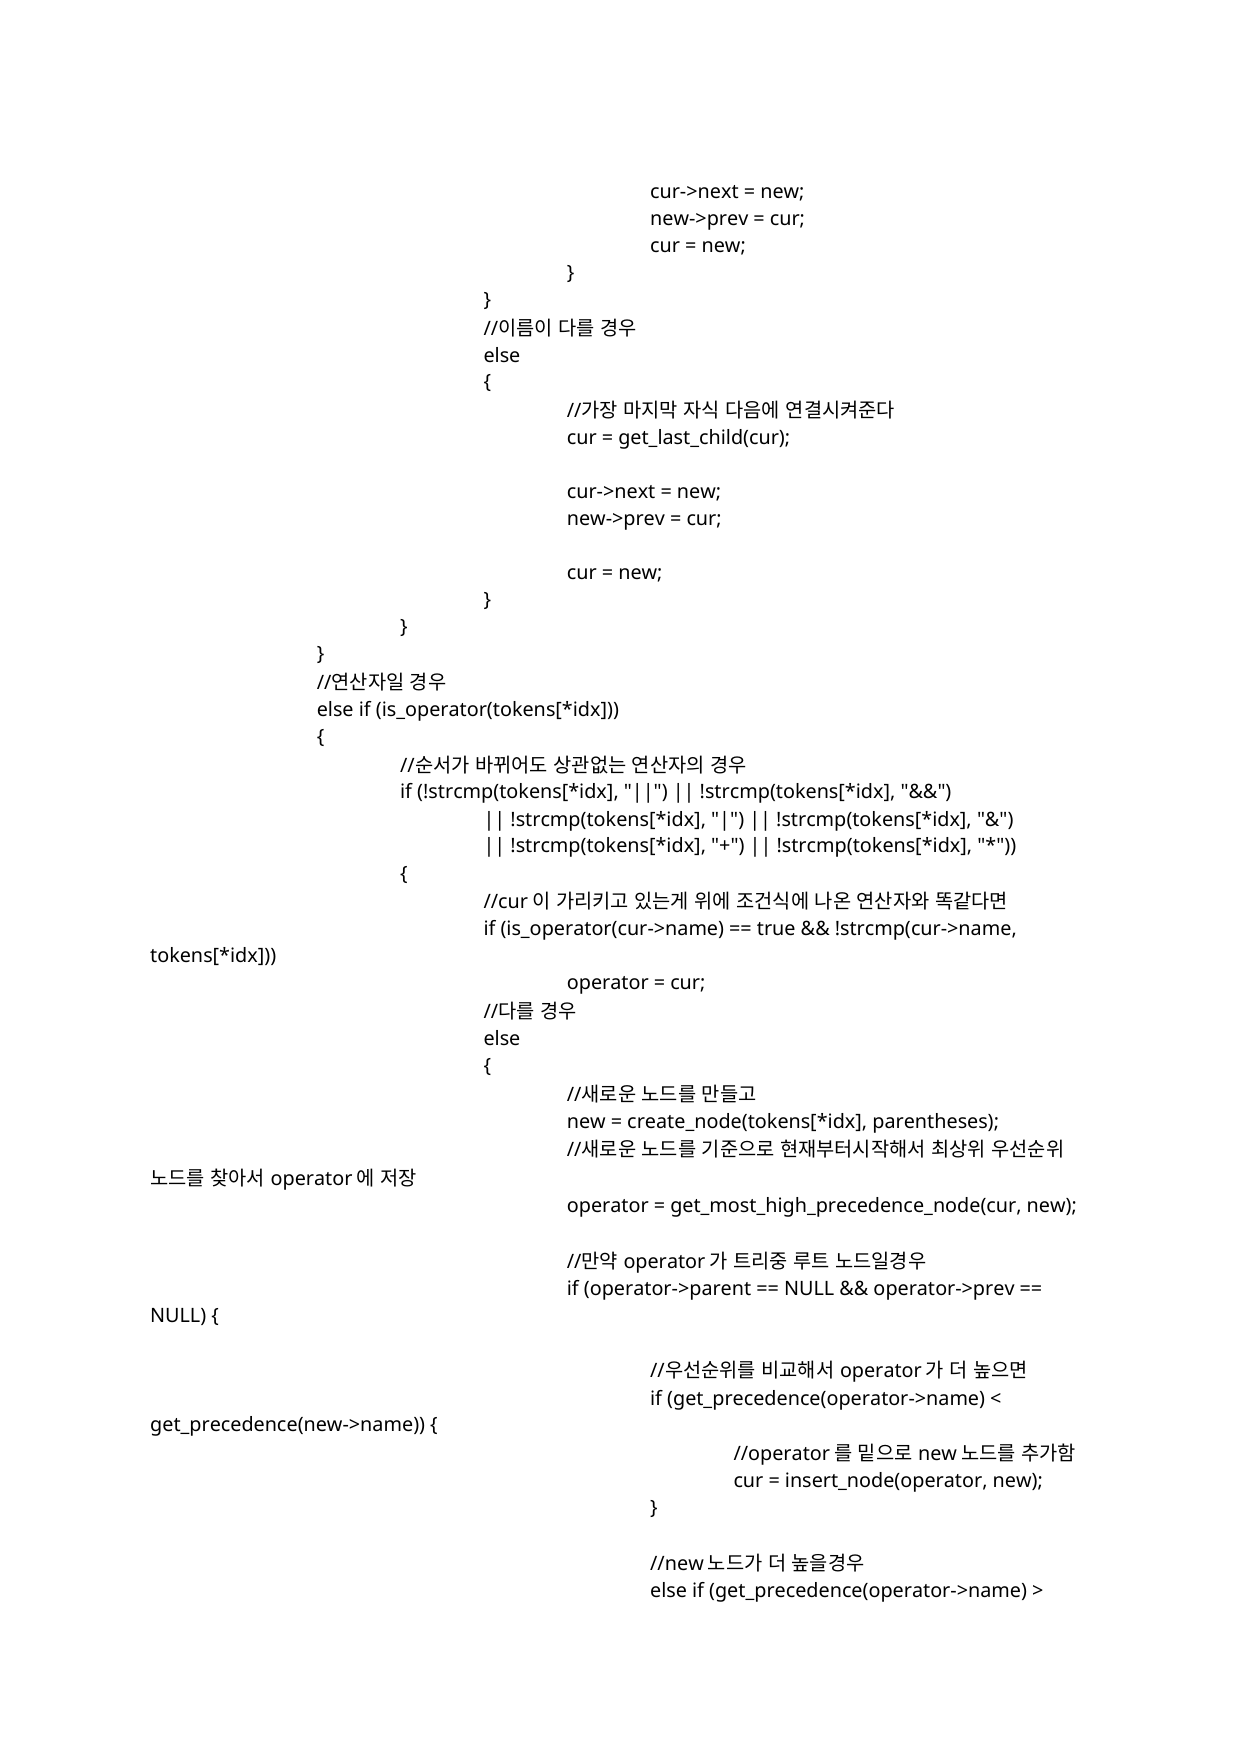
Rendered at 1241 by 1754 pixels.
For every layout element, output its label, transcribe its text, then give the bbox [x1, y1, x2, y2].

text } [150, 639, 1090, 666]
text { [150, 1051, 1090, 1078]
text if (operator->parent == NULL && operator->prev == NULL) { [150, 1274, 1090, 1328]
text } [150, 585, 1090, 612]
text { [150, 859, 1090, 886]
text //새로운 노드를 기준으로 현재부터시작해서 최상위 우선순위 노드를 찾아서 operator에 저장 [150, 1134, 1090, 1191]
text } [150, 258, 1090, 285]
text //만약 operator가 트리중 루트 노드일경우 [150, 1245, 1090, 1274]
text //new노드가 더 높을경우 [150, 1547, 1090, 1576]
text if (is_operator(cur->name) == true && !strcmp(cur->name, tokens[*idx])) [150, 914, 1090, 968]
text } [150, 285, 1090, 312]
text new->prev = cur; [150, 204, 1090, 231]
text cur = get_last_child(cur); [150, 423, 1090, 451]
text //연산자일 경우 [150, 666, 1090, 695]
text //가장 마지막 자식 다음에 연결시켜준다 [150, 395, 1090, 423]
text { [150, 722, 1090, 749]
text { [150, 368, 1090, 395]
text //새로운 노드를 만들고 [150, 1078, 1090, 1107]
text } [150, 1493, 1090, 1520]
text //우선순위를 비교해서 operator가 더 높으면 [150, 1355, 1090, 1384]
text //순서가 바뀌어도 상관없는 연산자의 경우 [150, 749, 1090, 778]
text //다를 경우 [150, 995, 1090, 1024]
text cur->next = new; [150, 177, 1090, 204]
text //이름이 다를 경우 [150, 312, 1090, 341]
text cur = new; [150, 231, 1090, 258]
text else [150, 1024, 1090, 1051]
text operator = cur; [150, 968, 1090, 995]
text else if (is_operator(tokens[*idx])) [150, 695, 1090, 722]
text if (!strcmp(tokens[*idx], "||") || !strcmp(tokens[*idx], "&&") [150, 778, 1090, 805]
text //cur이 가리키고 있는게 위에 조건식에 나온 연산자와 똑같다면 [150, 886, 1090, 914]
text operator = get_most_high_precedence_node(cur, new); [150, 1191, 1090, 1218]
text //operator를 밑으로 new노드를 추가함 [150, 1438, 1090, 1466]
text cur = insert_node(operator, new); [150, 1466, 1090, 1493]
text if (get_precedence(operator->name) < get_precedence(new->name)) { [150, 1384, 1090, 1438]
text || !strcmp(tokens[*idx], "|") || !strcmp(tokens[*idx], "&") [150, 805, 1090, 832]
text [150, 1576, 1090, 1603]
text else [150, 341, 1090, 368]
text new = create_node(tokens[*idx], parentheses); [150, 1107, 1090, 1134]
text new->prev = cur; [150, 504, 1090, 531]
text cur = new; [150, 558, 1090, 585]
text } [150, 612, 1090, 639]
text cur->next = new; [150, 477, 1090, 504]
text || !strcmp(tokens[*idx], "+") || !strcmp(tokens[*idx], "*")) [150, 832, 1090, 859]
